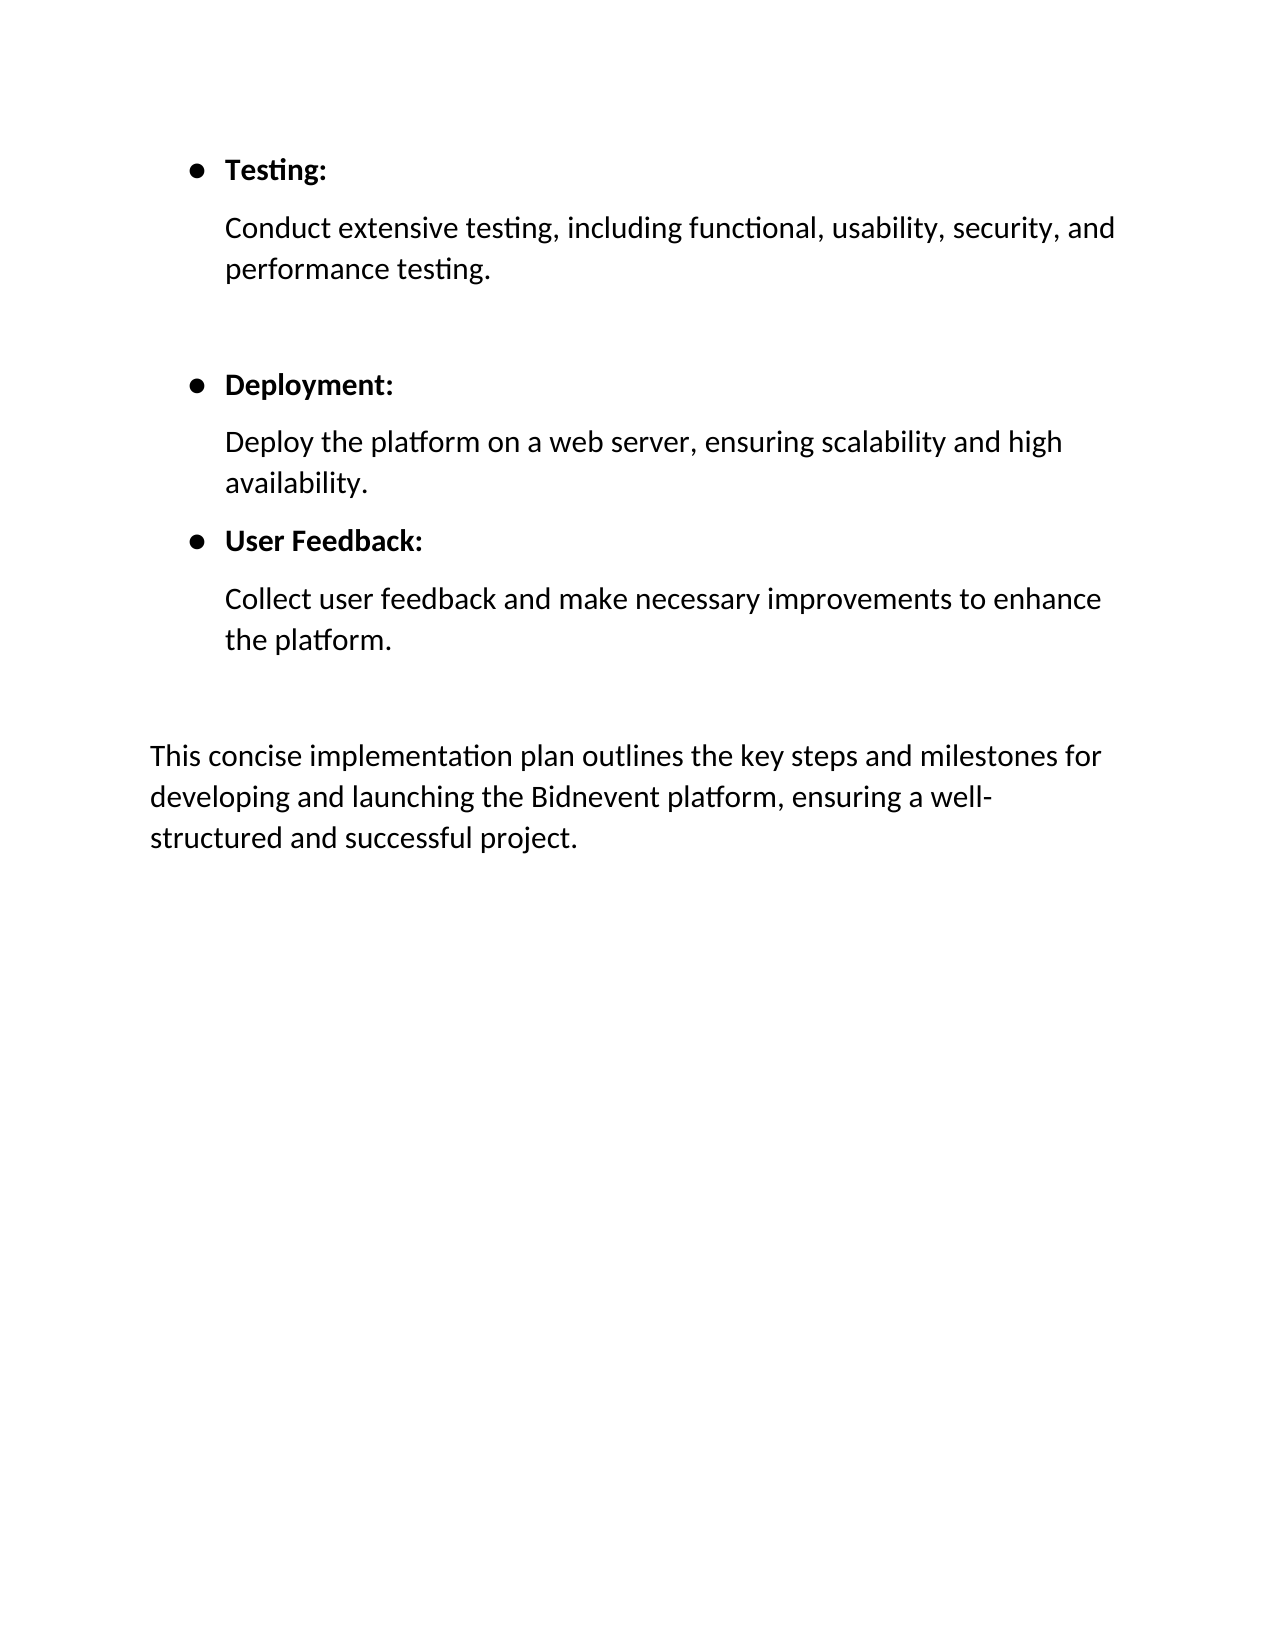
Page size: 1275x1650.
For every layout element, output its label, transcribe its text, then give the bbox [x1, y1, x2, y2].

list Testing: [187, 150, 1125, 188]
text Collect user feedback and make necessary improvements to enhance the platform. [225, 579, 1125, 658]
list User Feedback: [187, 521, 1125, 559]
text Conduct extensive testing, including functional, usability, security, and performance testing. [225, 208, 1125, 287]
text Deploy the platform on a web server, ensuring scalability and high availability. [225, 422, 1125, 502]
list Deployment: [187, 364, 1125, 403]
text This concise implementation plan outlines the key steps and milestones for developing and launching the Bidnevent platform, ensuring a well-structured and successful project. [150, 736, 1125, 856]
